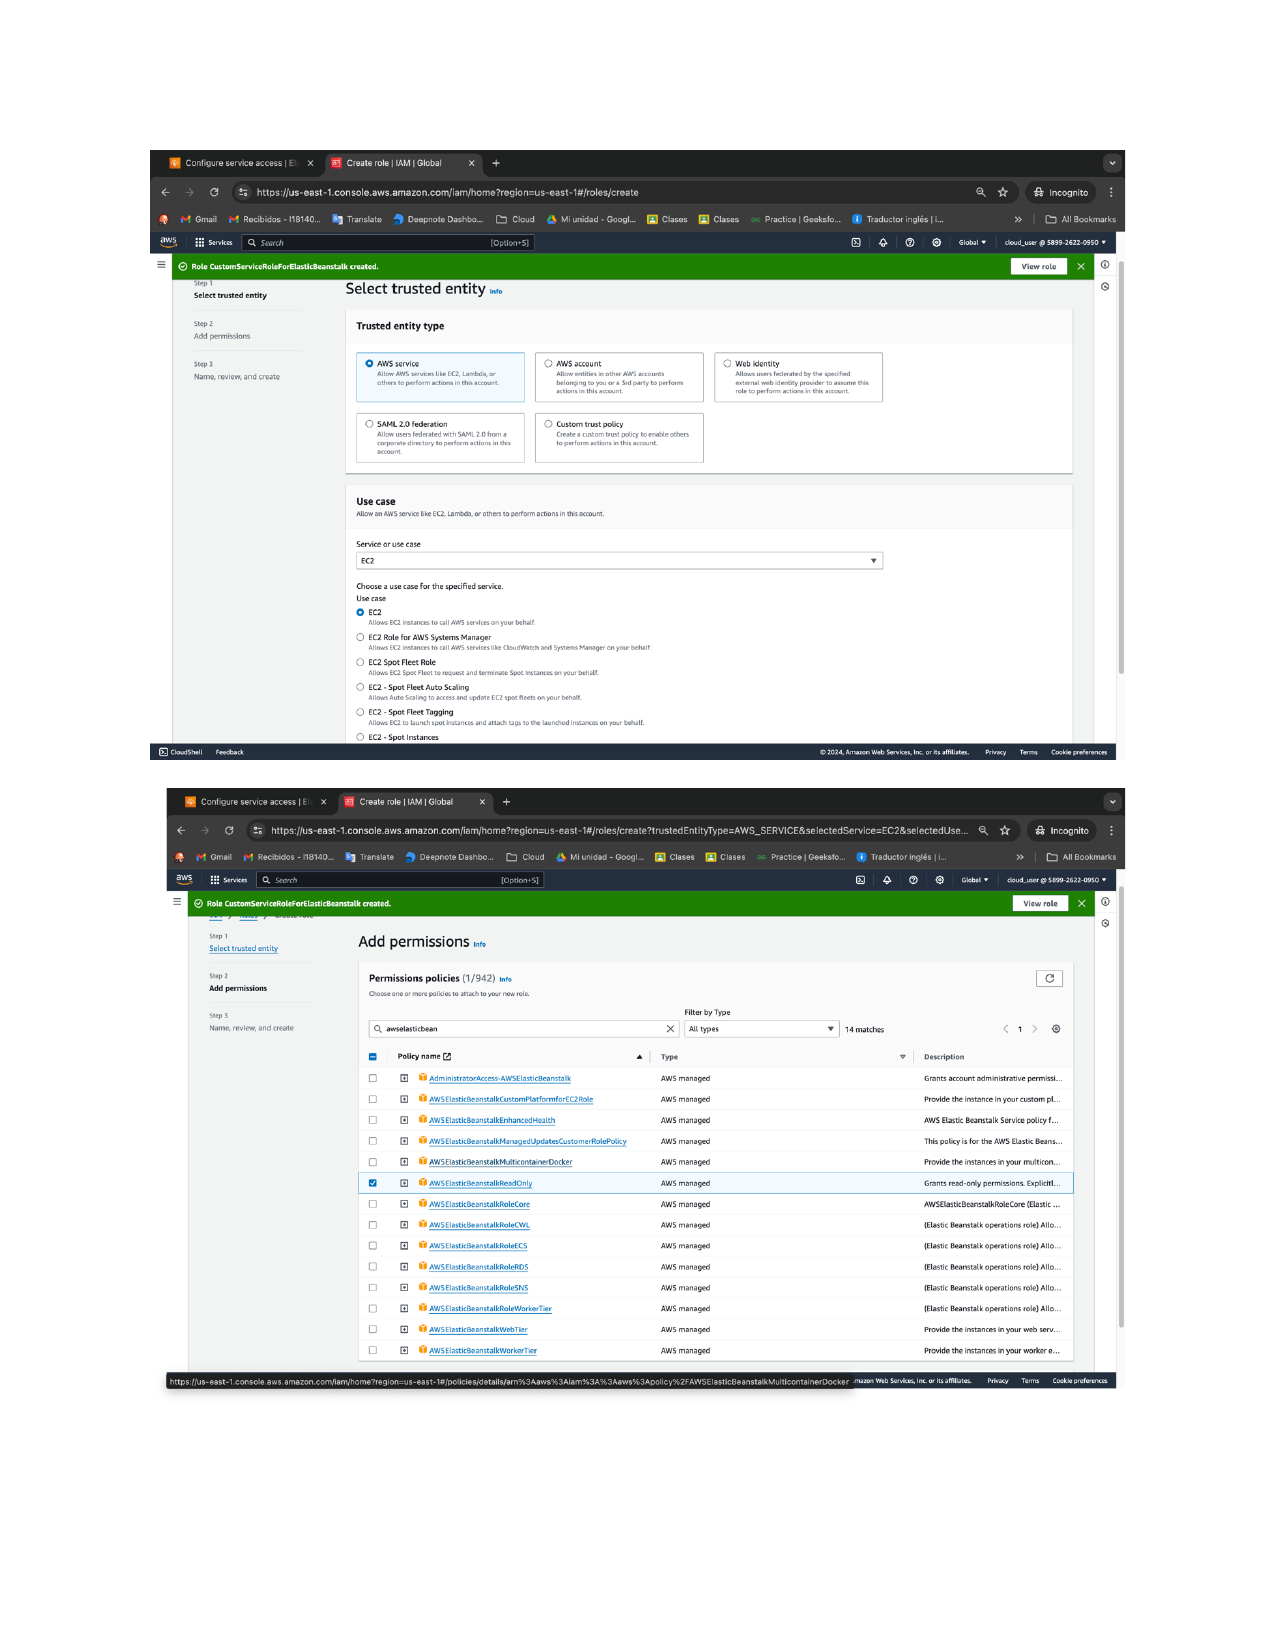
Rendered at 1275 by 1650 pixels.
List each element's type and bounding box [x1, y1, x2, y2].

picture [150, 150, 1125, 760]
picture [150, 788, 1125, 1407]
